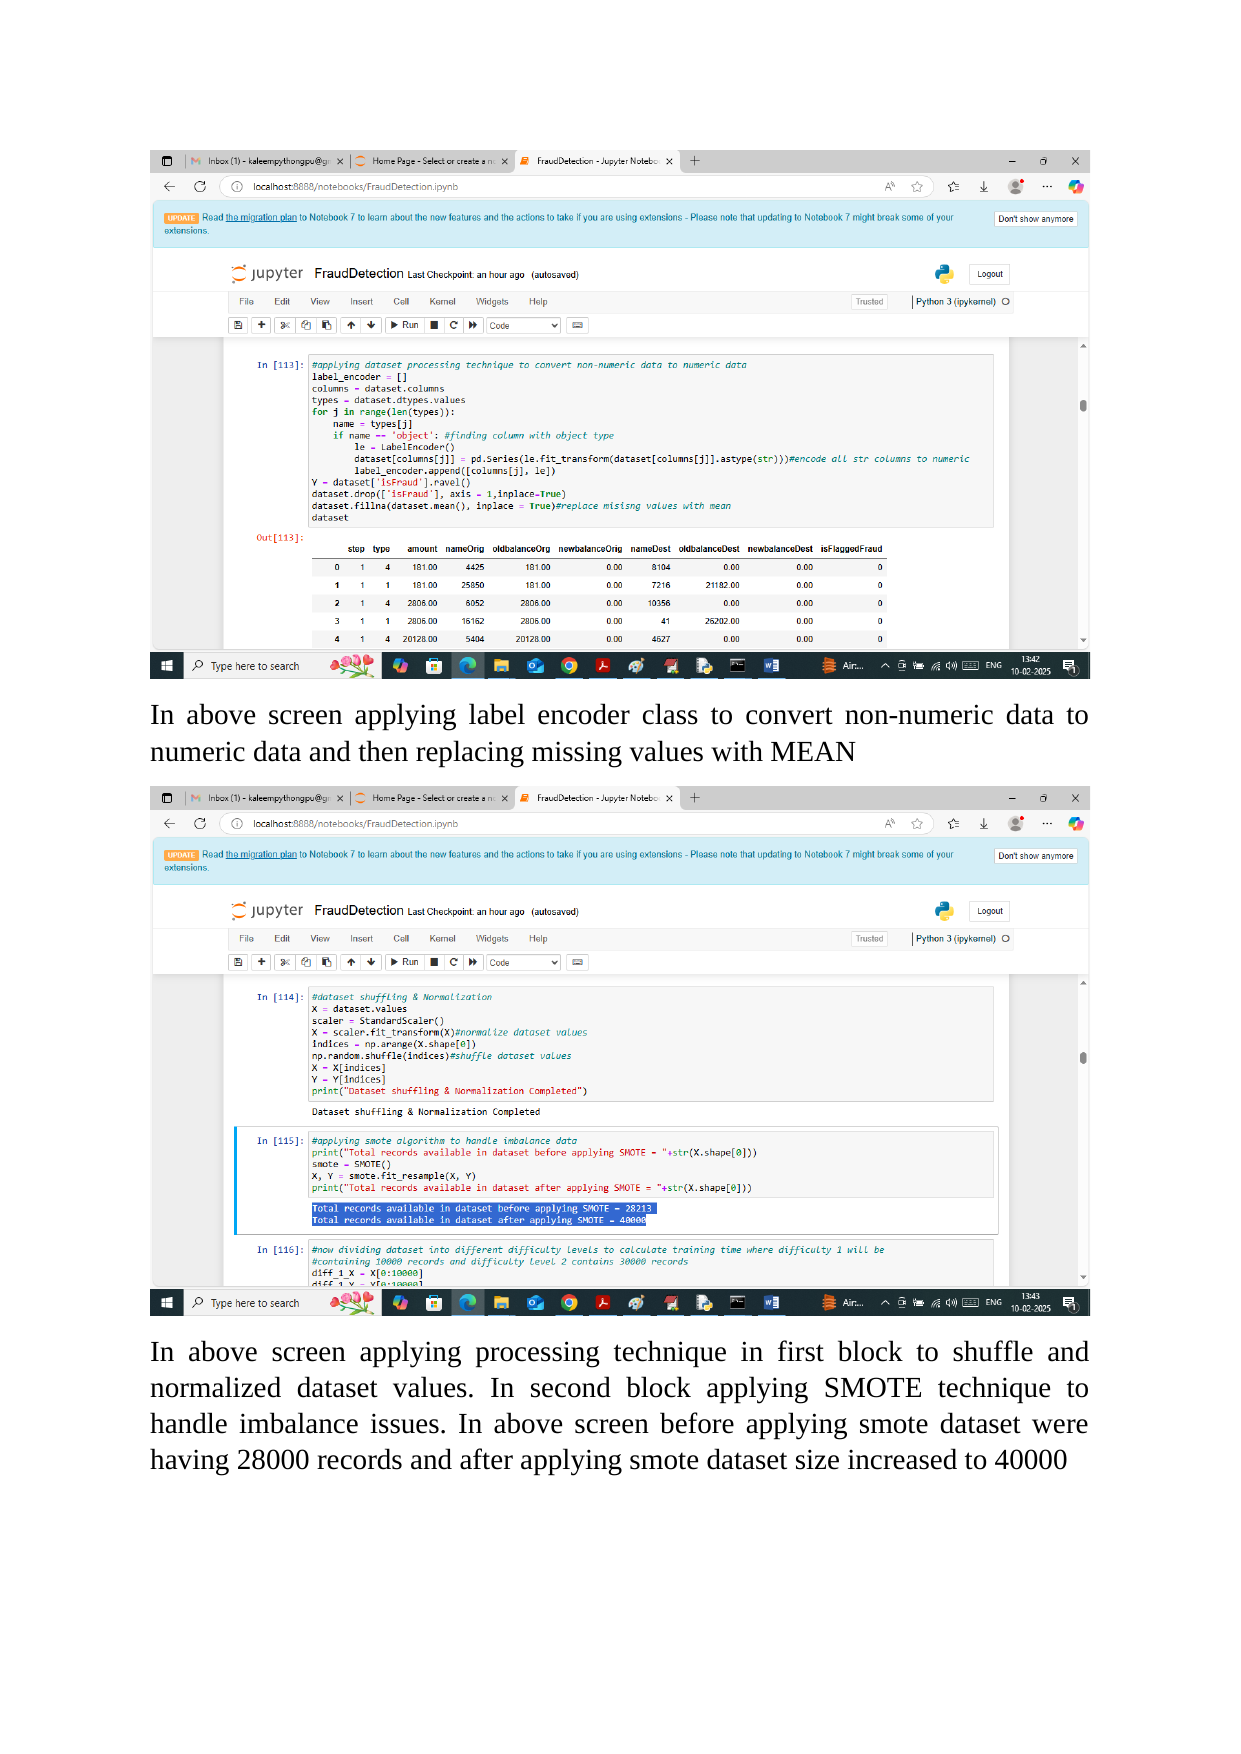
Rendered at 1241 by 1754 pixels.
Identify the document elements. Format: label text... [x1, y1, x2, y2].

text In above screen applying label encoder class to convert non-numeric data to numeric data and then replacing missing values with MEAN [150, 697, 1090, 767]
text In above screen applying processing technique in first block to shuffle and normalized dataset values. In second block applying SMOTE technique to handle imbalance issues. In above screen before applying smote dataset were having 28000 records and after applying smote dataset size increased to 40000 [150, 1334, 1090, 1476]
picture [150, 786, 1091, 1316]
picture [150, 150, 1091, 679]
